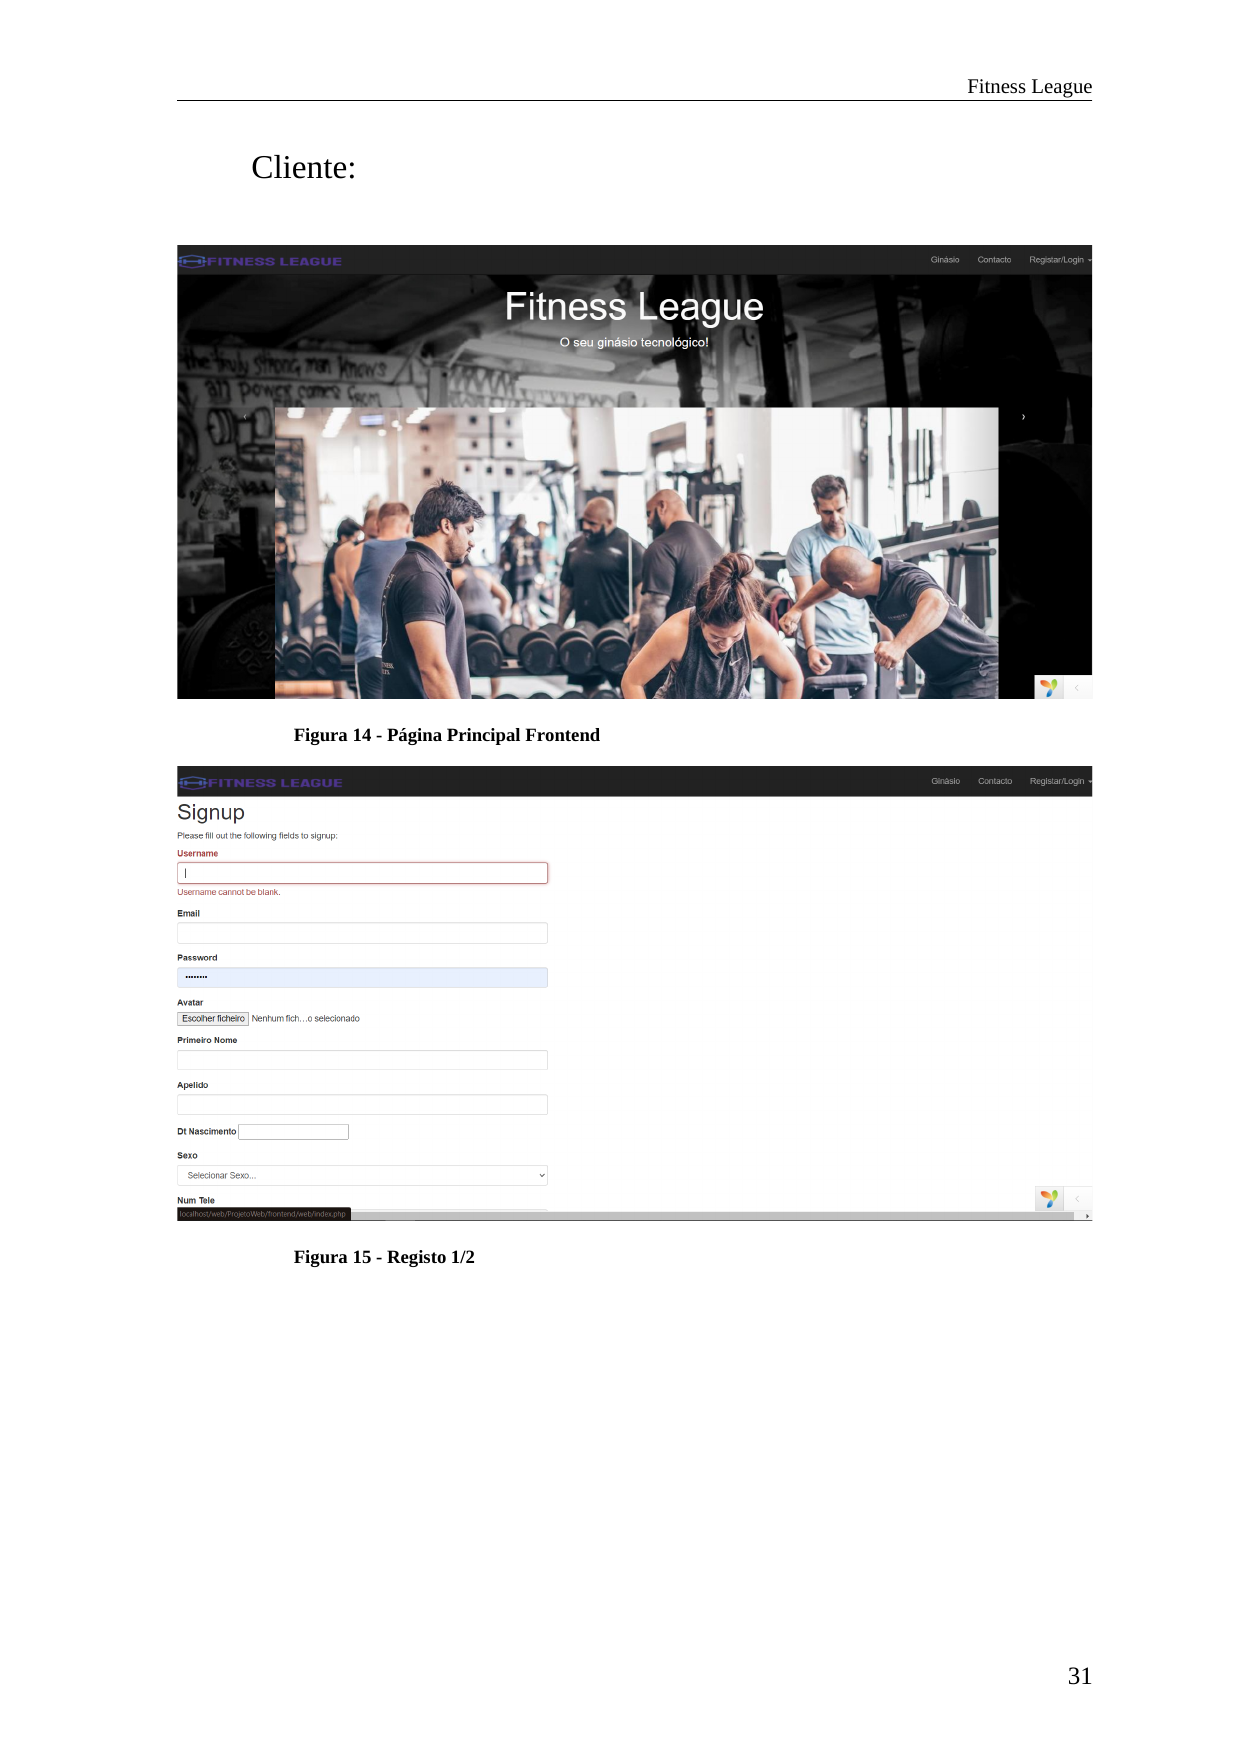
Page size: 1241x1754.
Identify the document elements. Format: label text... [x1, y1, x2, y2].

picture [177, 766, 1093, 1221]
picture [177, 245, 1093, 699]
text Cliente: [177, 148, 1092, 186]
